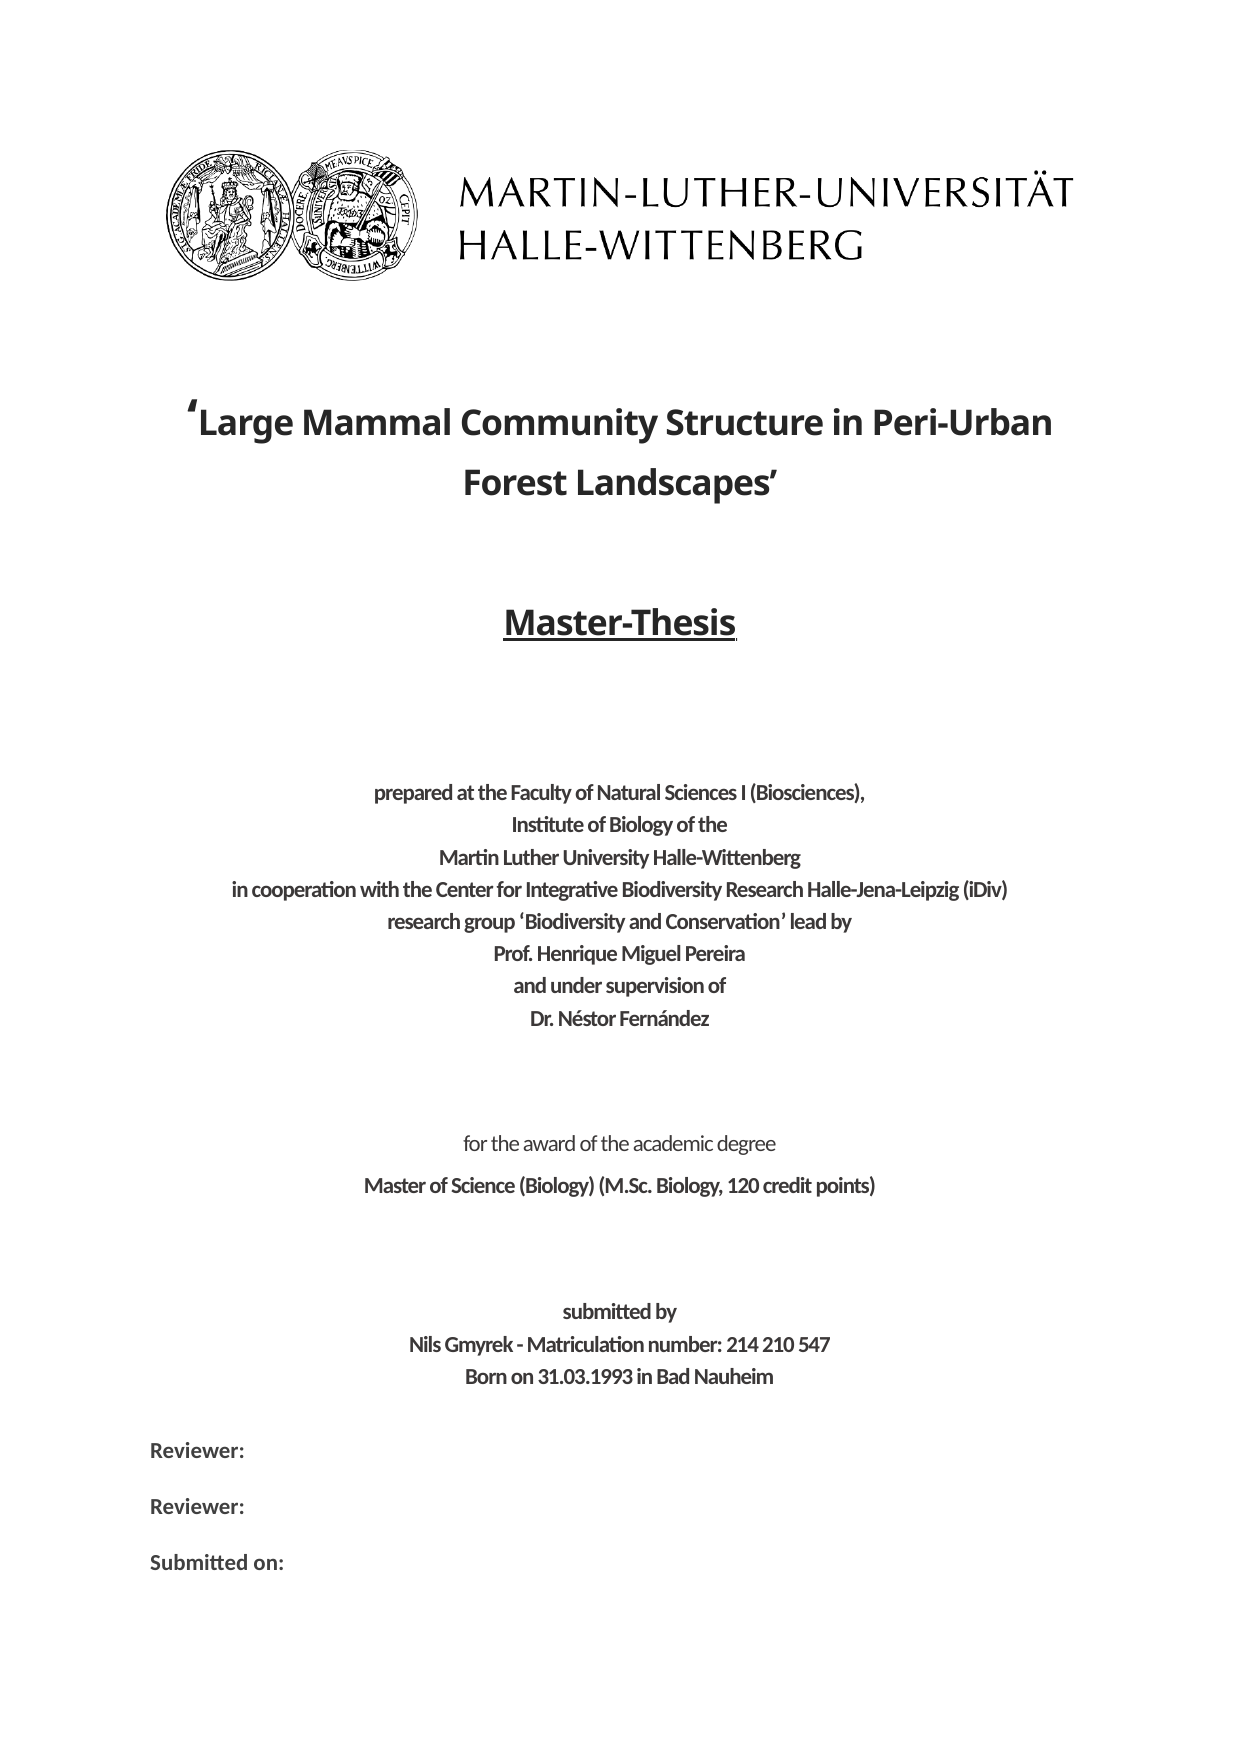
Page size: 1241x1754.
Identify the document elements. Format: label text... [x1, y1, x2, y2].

title and under supervision of [150, 971, 1090, 999]
title Born on 31.03.1993 in Bad Nauheim [150, 1362, 1090, 1390]
title prepared at the Faculty of Natural Sciences I (Biosciences), [150, 778, 1090, 806]
title Master-Thesis [150, 597, 1090, 645]
title Nils Gmyrek - Matriculation number: 214 210 547 [150, 1330, 1090, 1358]
title Prof. Henrique Miguel Pereira [150, 939, 1090, 967]
title in cooperation with the Center for Integrative Biodiversity Research Halle-Jena-Leipzig (iDiv) [150, 875, 1090, 903]
title ‘Large Mammal Community Structure in Peri-Urban Forest Landscapes’ [150, 382, 1090, 506]
title Martin Luther University Halle-Wittenberg [150, 843, 1090, 871]
title Institute of Biology of the [150, 811, 1090, 838]
text Master of Science (Biology) (M.Sc. Biology, 120 credit points) [150, 1172, 1090, 1199]
title research group ‘Biodiversity and Conservation’ lead by [150, 907, 1090, 935]
text Dr. Néstor Fernández [150, 1004, 1090, 1032]
text Reviewer: [150, 1492, 1090, 1520]
text for the award of the academic degree [150, 1129, 1090, 1158]
text Reviewer: [150, 1436, 1090, 1464]
text Submitted on: [150, 1548, 1090, 1576]
title submitted by [150, 1297, 1090, 1326]
picture [166, 150, 1074, 281]
